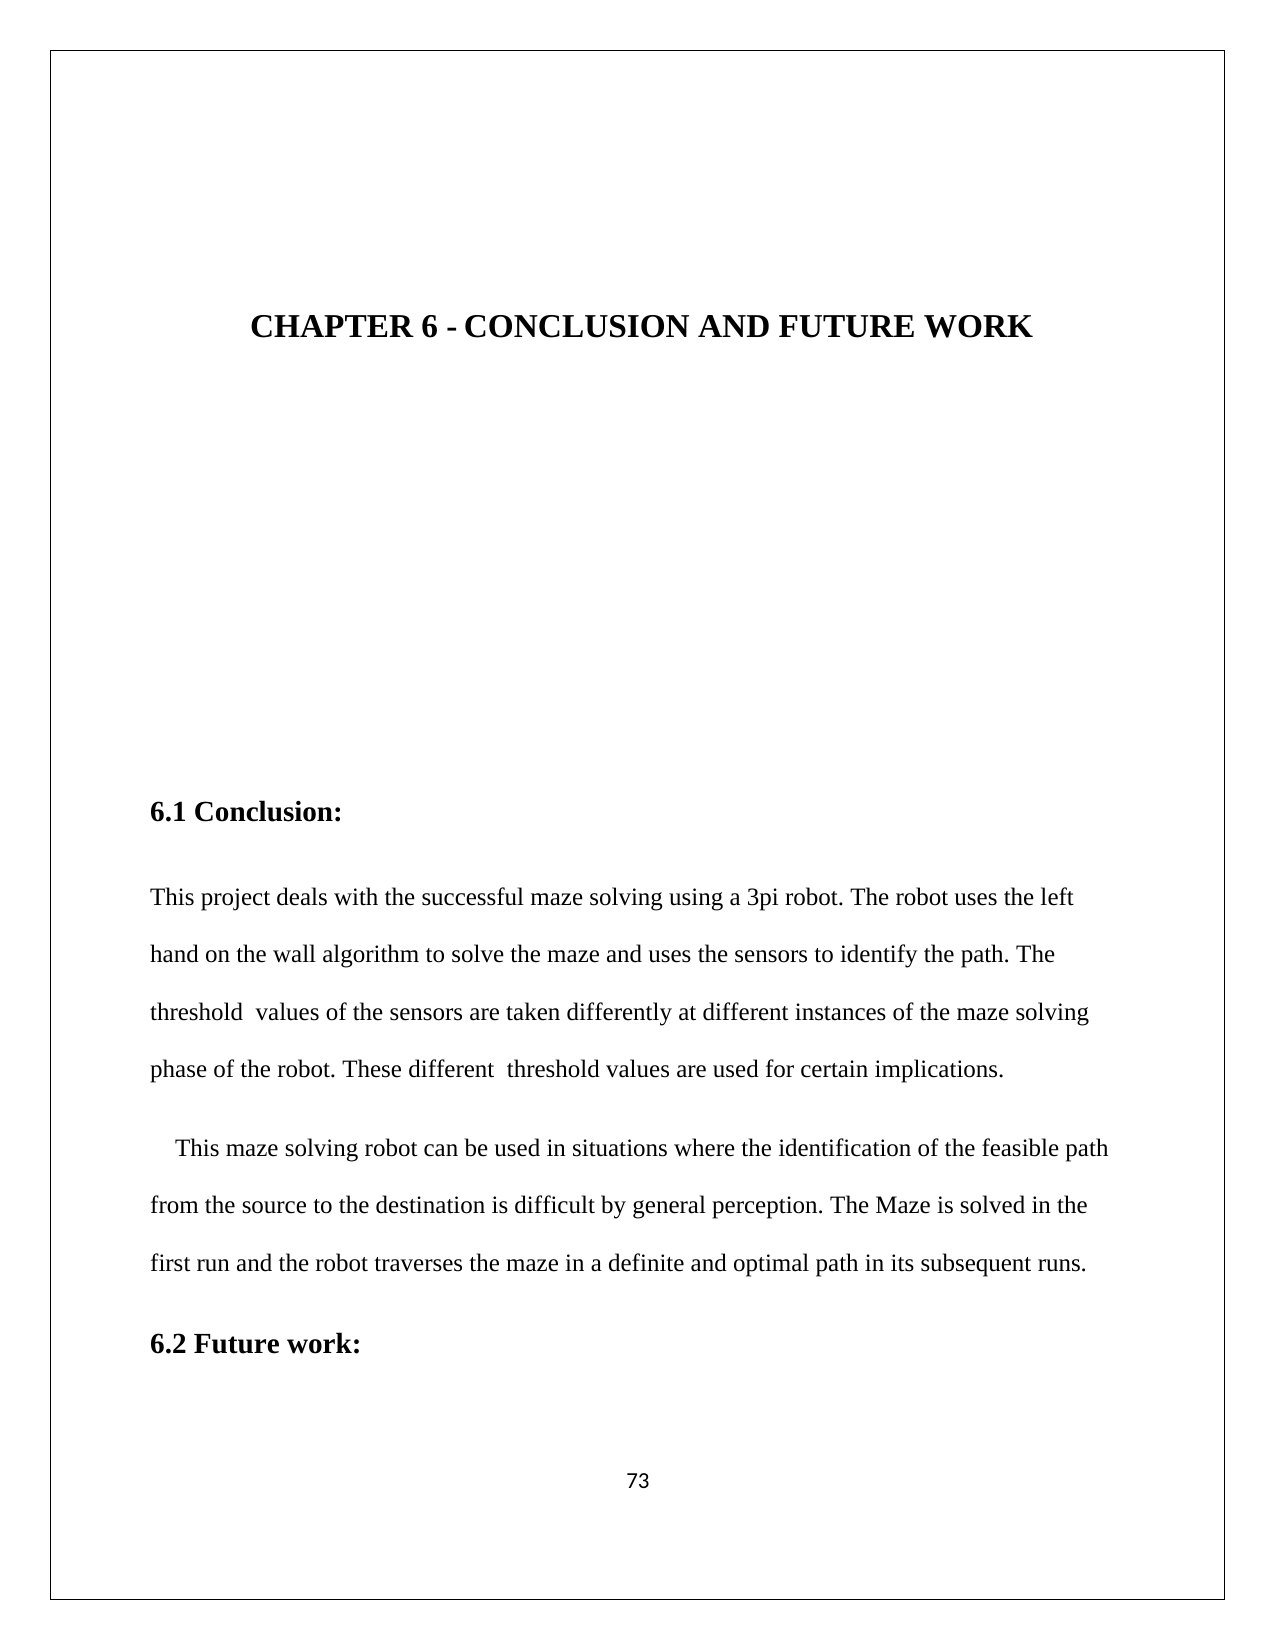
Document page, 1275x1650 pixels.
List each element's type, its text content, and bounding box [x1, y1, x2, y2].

text CHAPTER 6 - CONCLUSION AND FUTURE WORK [150, 307, 1125, 345]
text This maze solving robot can be used in situations where the identification of the feasible path from the source to the destination is difficult by general perception. The Maze is solved in the first run and the robot traverses the maze in a definite and optimal path in its subsequent runs. [150, 1133, 1125, 1277]
text 6.1 Conclusion: [150, 794, 1125, 828]
text 6.2 Future work: [150, 1326, 1125, 1360]
text This project deals with the successful maze solving using a 3pi robot. The robot uses the left hand on the wall algorithm to solve the maze and uses the sensors to identify the path. The threshold values of the sensors are taken differently at different instances of the maze solving phase of the robot. These different threshold values are used for certain implications. [150, 882, 1125, 1083]
